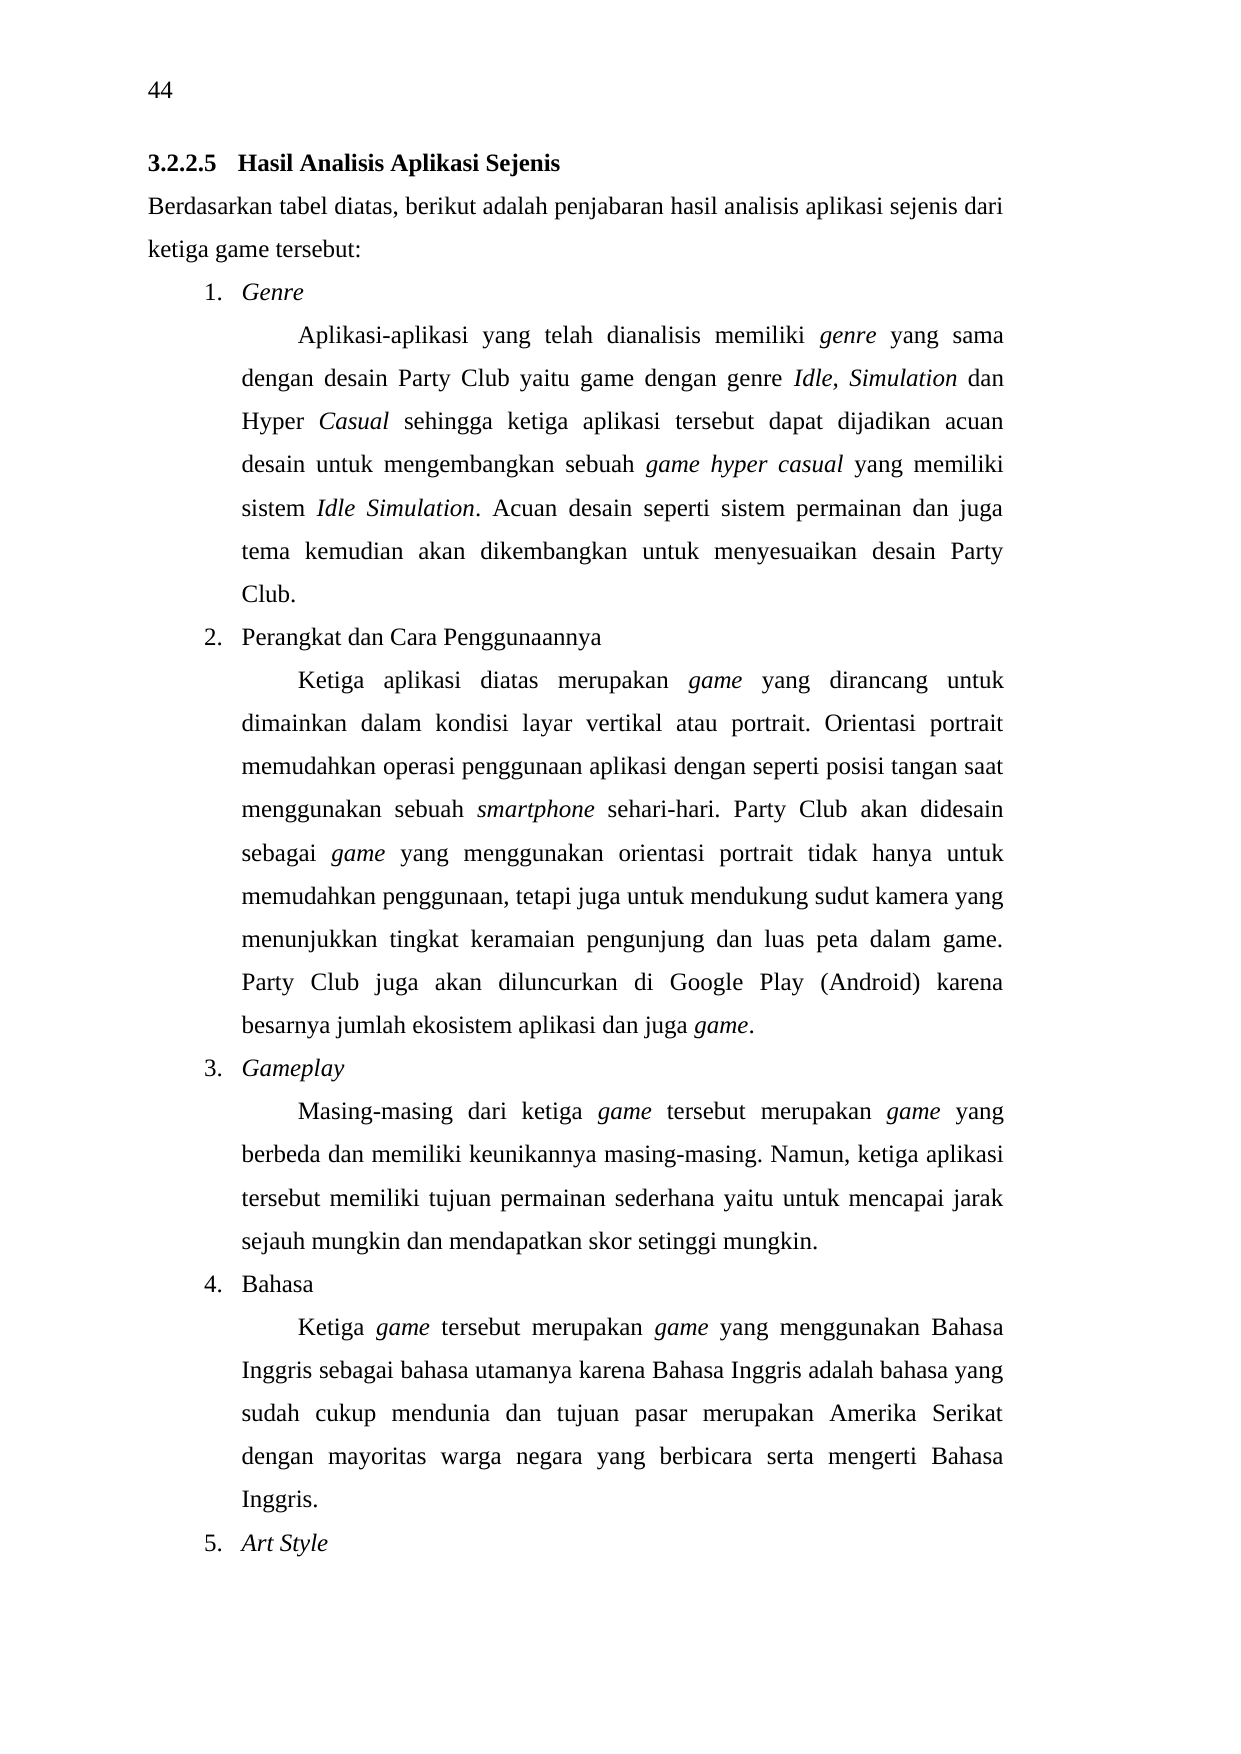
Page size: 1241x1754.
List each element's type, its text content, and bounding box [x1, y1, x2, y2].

list Masing-masing dari ketiga game tersebut merupakan game yang berbeda dan memiliki keunikannya masing-masing. Namun, ketiga aplikasi tersebut memiliki tujuan permainan sederhana yaitu untuk mencapai jarak sejauh mungkin dan mendapatkan skor setinggi mungkin. [241, 1096, 1004, 1254]
text Berdasarkan tabel diatas, berikut adalah penjabaran hasil analisis aplikasi sejenis dari ketiga game tersebut: [148, 191, 1004, 263]
list Bahasa [204, 1269, 1004, 1298]
list Aplikasi-aplikasi yang telah dianalisis memiliki genre yang sama dengan desain Party Club yaitu game dengan genre Idle, Simulation dan Hyper Casual sehingga ketiga aplikasi tersebut dapat dijadikan acuan desain untuk mengembangkan sebuah game hyper casual yang memiliki sistem Idle Simulation. Acuan desain seperti sistem permainan dan juga tema kemudian akan dikembangkan untuk menyesuaikan desain Party Club. [241, 320, 1004, 608]
list Ketiga game tersebut merupakan game yang menggunakan Bahasa Inggris sebagai bahasa utamanya karena Bahasa Inggris adalah bahasa yang sudah cukup mendunia dan tujuan pasar merupakan Amerika Serikat dengan mayoritas warga negara yang berbicara serta mengerti Bahasa Inggris. [241, 1312, 1004, 1513]
list Gameplay [204, 1053, 1004, 1082]
subtitle Hasil Analisis Aplikasi Sejenis [148, 148, 1004, 176]
list Ketiga aplikasi diatas merupakan game yang dirancang untuk dimainkan dalam kondisi layar vertikal atau portrait. Orientasi portrait memudahkan operasi penggunaan aplikasi dengan seperti posisi tangan saat menggunakan sebuah smartphone sehari-hari. Party Club akan didesain sebagai game yang menggunakan orientasi portrait tidak hanya untuk memudahkan penggunaan, tetapi juga untuk mendukung sudut kamera yang menunjukkan tingkat keramaian pengunjung dan luas peta dalam game. Party Club juga akan diluncurkan di Google Play (Android) karena besarnya jumlah ekosistem aplikasi dan juga game. [241, 665, 1004, 1039]
list Art Style [204, 1528, 1004, 1556]
list Genre [204, 277, 1004, 306]
list Perangkat dan Cara Penggunaannya [204, 622, 1004, 651]
